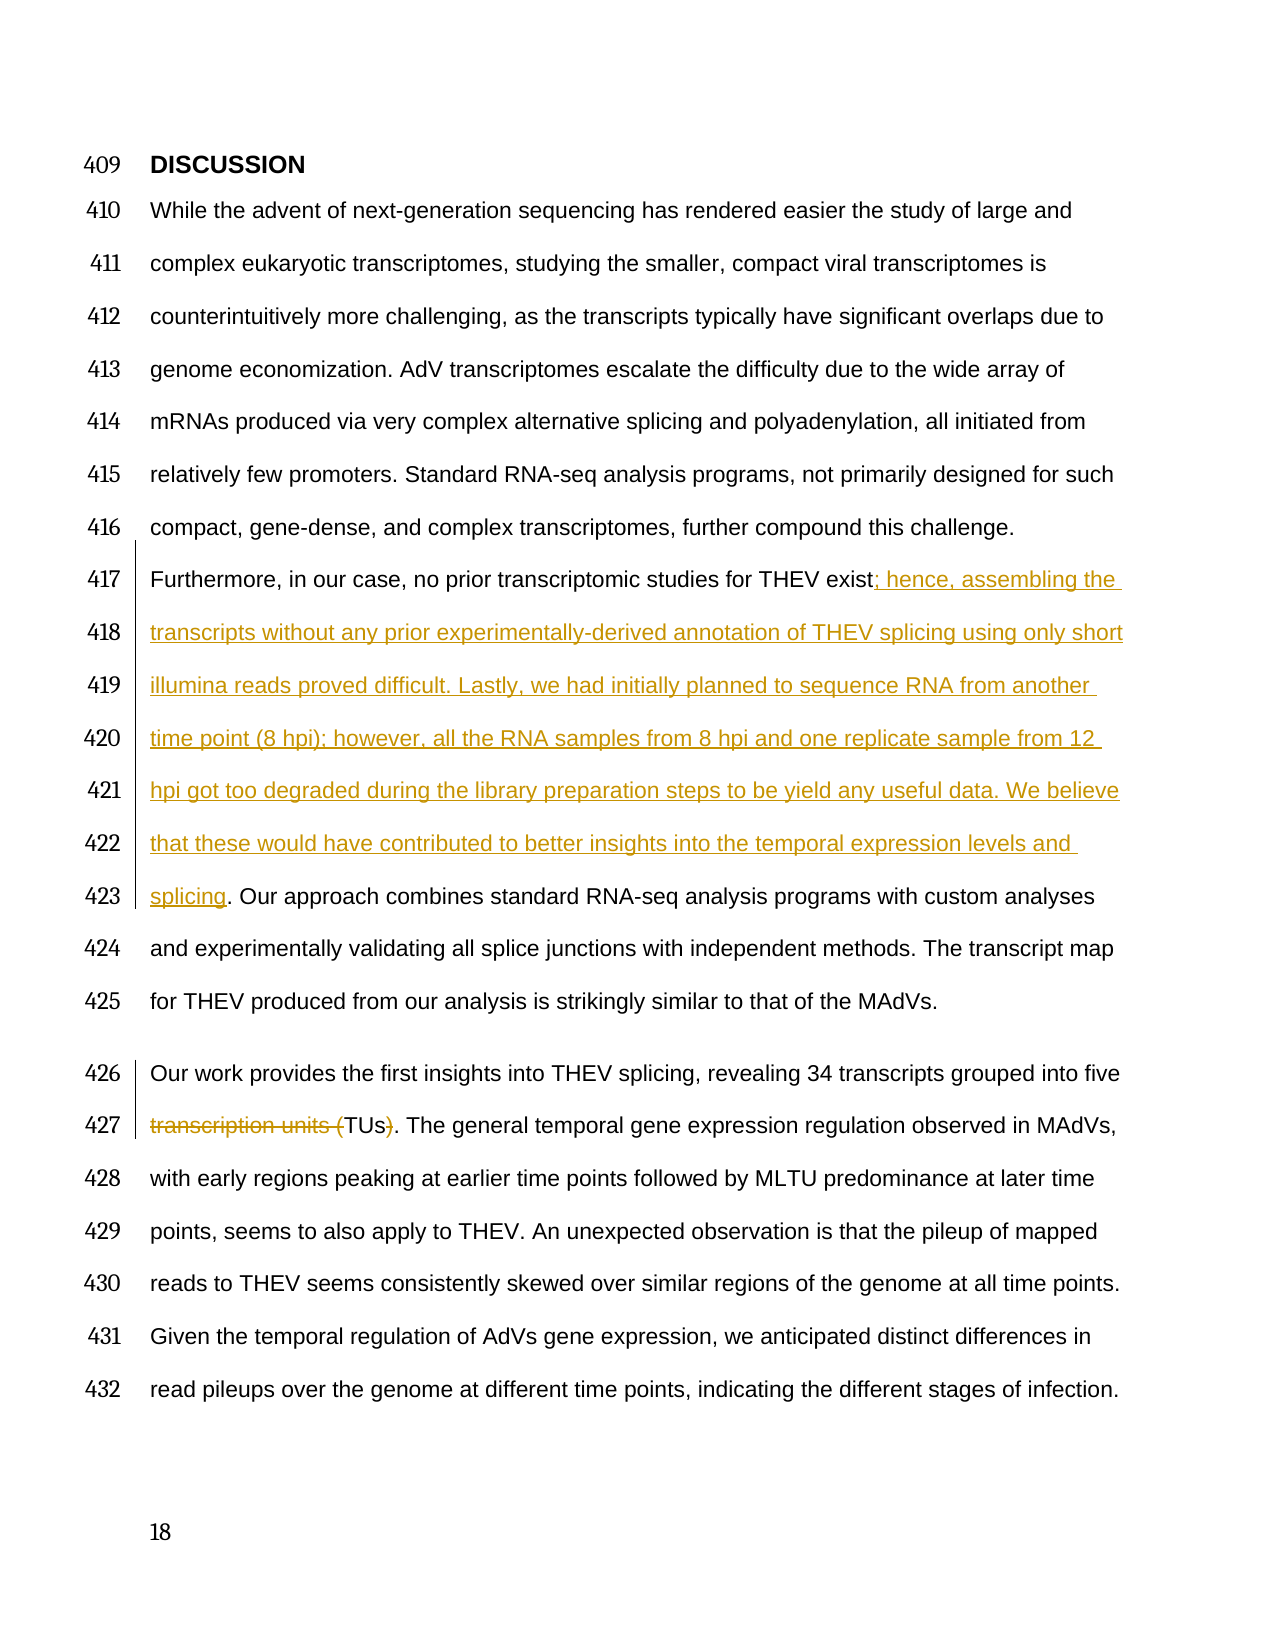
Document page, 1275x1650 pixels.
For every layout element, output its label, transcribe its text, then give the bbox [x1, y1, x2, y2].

subtitle DISCUSSION [150, 150, 1125, 179]
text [150, 1059, 1125, 1402]
text While the advent of next-generation sequencing has rendered easier the study of large and complex eukaryotic transcriptomes, studying the smaller, compact viral transcriptomes is counterintuitively more challenging, as the transcripts typically have significant overlaps due to genome economization. AdV transcriptomes escalate the difficulty due to the wide array of mRNAs produced via very complex alternative splicing and polyadenylation, all initiated from relatively few promoters. Standard RNA-seq analysis programs, not primarily designed for such compact, gene-dense, and complex transcriptomes, further compound this challenge. Furthermore, in our case, no prior transcriptomic studies for THEV exist. Our approach combines standard RNA-seq analysis programs with custom analyses and experimentally validating all splice junctions with independent methods. The transcript map for THEV produced from our analysis is strikingly similar to that of the MAdVs. [150, 197, 1125, 1014]
